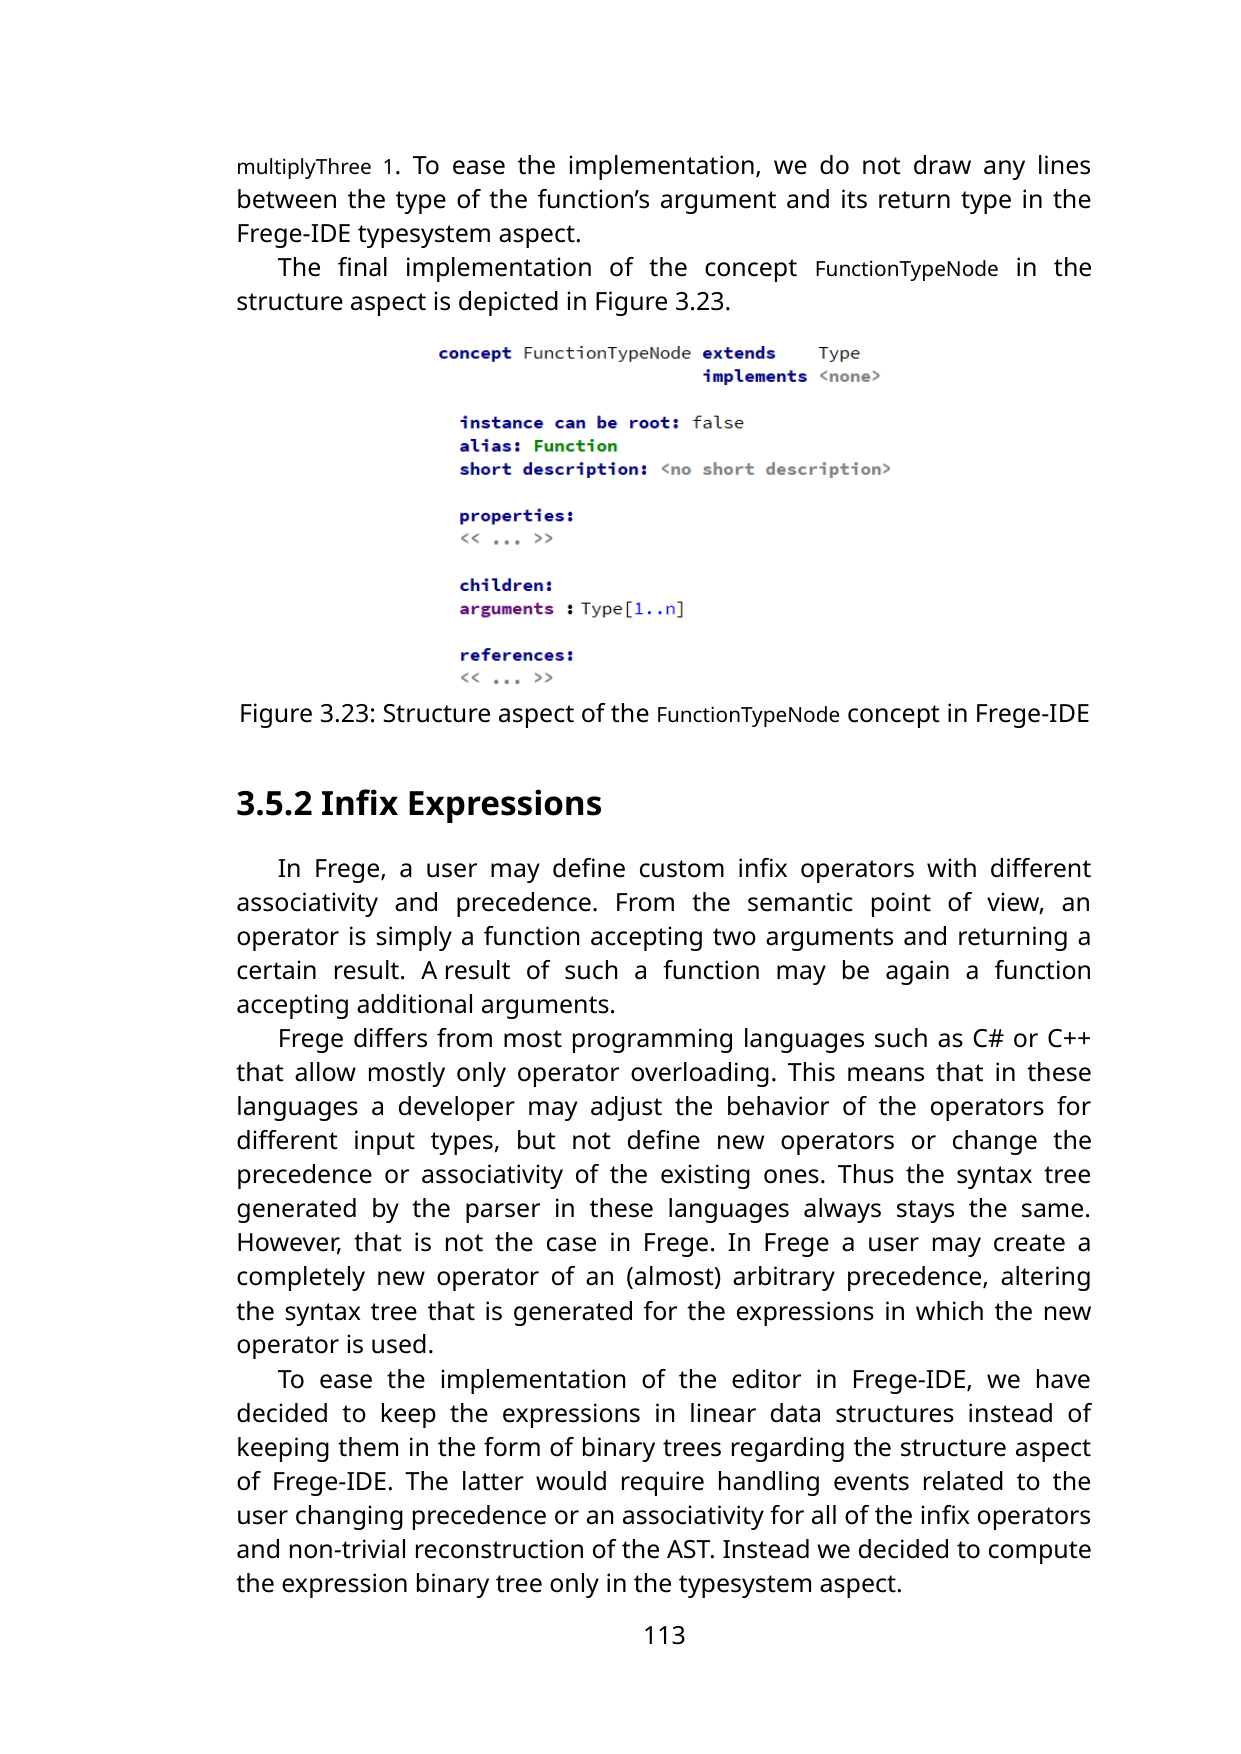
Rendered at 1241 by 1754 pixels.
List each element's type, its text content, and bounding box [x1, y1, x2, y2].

text Figure 3.23: Structure aspect of the FunctionTypeNode concept in Frege-IDE [236, 696, 1092, 730]
subtitle 3.5.2 Infix Expressions [236, 780, 1092, 825]
text In Frege, a user may define custom infix operators with different associativity and precedence. From the semantic point of view, an operator is simply a function accepting two arguments and returning a certain result. A result of such a function may be again a function accepting additional arguments. [236, 850, 1092, 1021]
text The final implementation of the concept FunctionTypeNode in the structure aspect is depicted in Figure 3.23. [236, 250, 1092, 318]
text To ease the implementation of the editor in Frege-IDE, we have decided to keep the expressions in linear data structures instead of keeping them in the form of binary trees regarding the structure aspect of Frege-IDE. The latter would require handling events related to the user changing precedence or an associativity for all of the infix operators and non-trivial reconstruction of the AST. Instead we decided to compute the expression binary tree only in the typesystem aspect. [236, 1361, 1092, 1600]
text Frege differs from most programming languages such as C# or C++ that allow mostly only operator overloading. This means that in these languages a developer may adjust the behavior of the operators for different input types, but not define new operators or change the precedence or associativity of the existing ones. Thus the syntax tree generated by the parser in these languages always stays the same. However, that is not the case in Frege. In Frege a user may create a completely new operator of an (almost) arbitrary precedence, altering the syntax tree that is generated for the expressions in which the new operator is used. [236, 1021, 1092, 1361]
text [236, 148, 1092, 250]
picture [438, 346, 890, 684]
